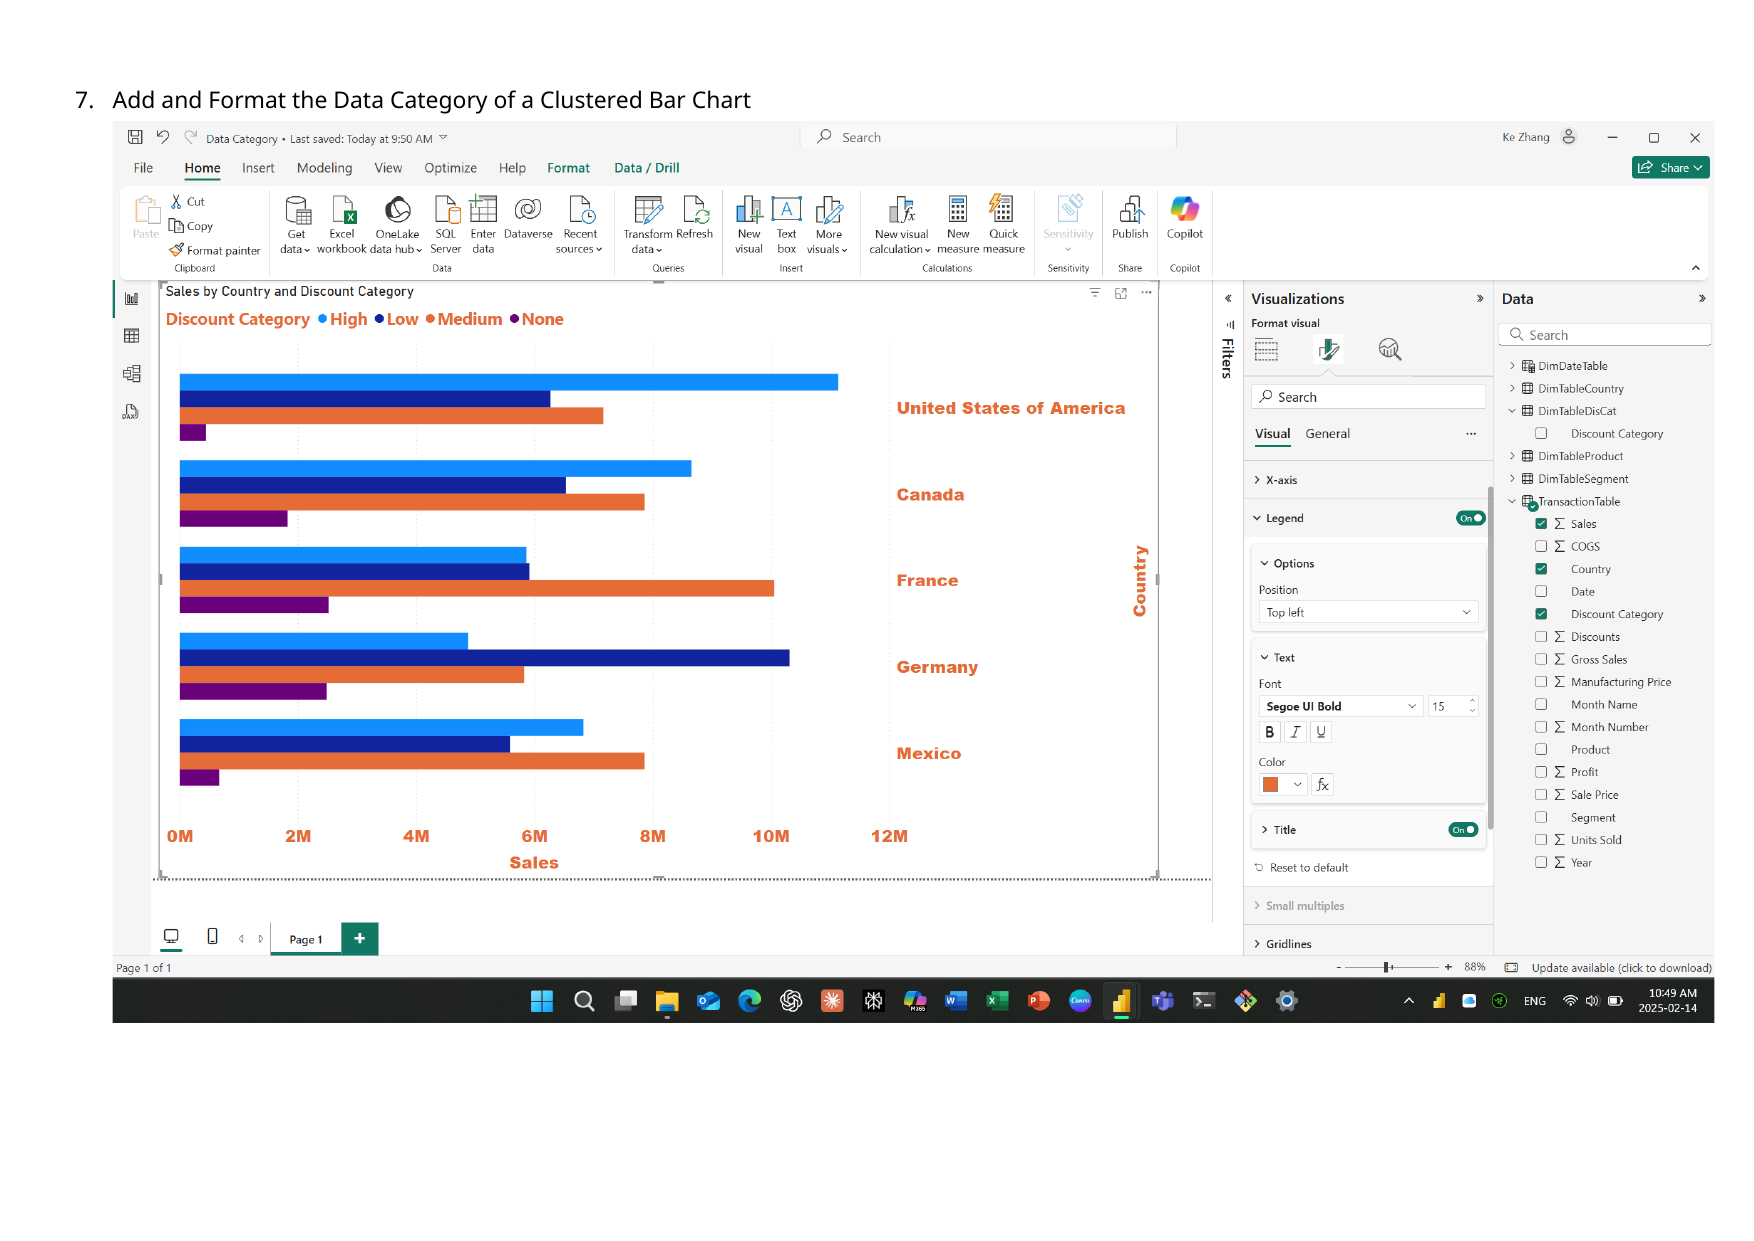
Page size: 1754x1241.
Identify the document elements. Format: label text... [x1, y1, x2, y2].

picture [112, 121, 1715, 1023]
list Add and Format the Data Category of a Clustered Bar Chart [75, 84, 1679, 116]
